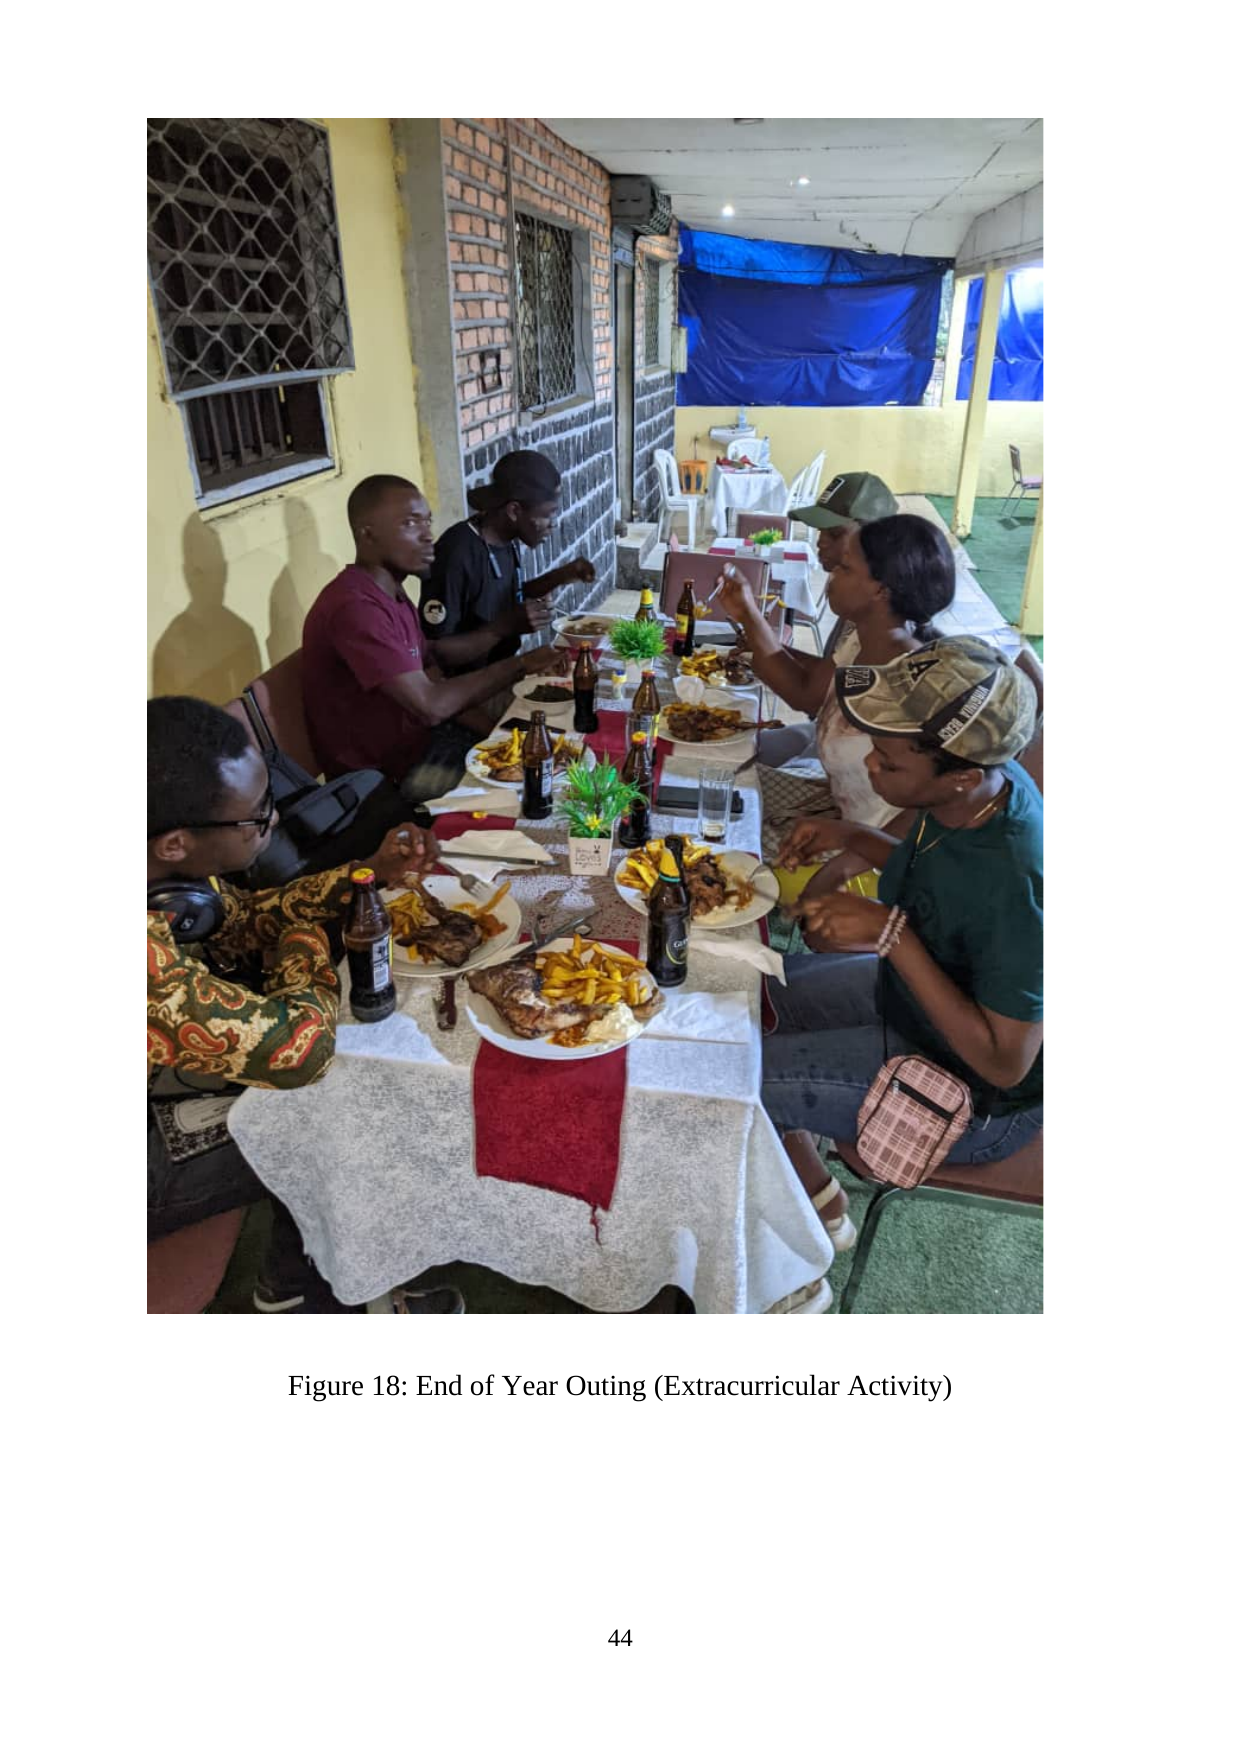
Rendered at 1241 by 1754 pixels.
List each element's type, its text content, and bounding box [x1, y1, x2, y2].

picture [147, 118, 1044, 1314]
text Figure 18: End of Year Outing (Extracurricular Activity) [147, 1368, 1093, 1402]
